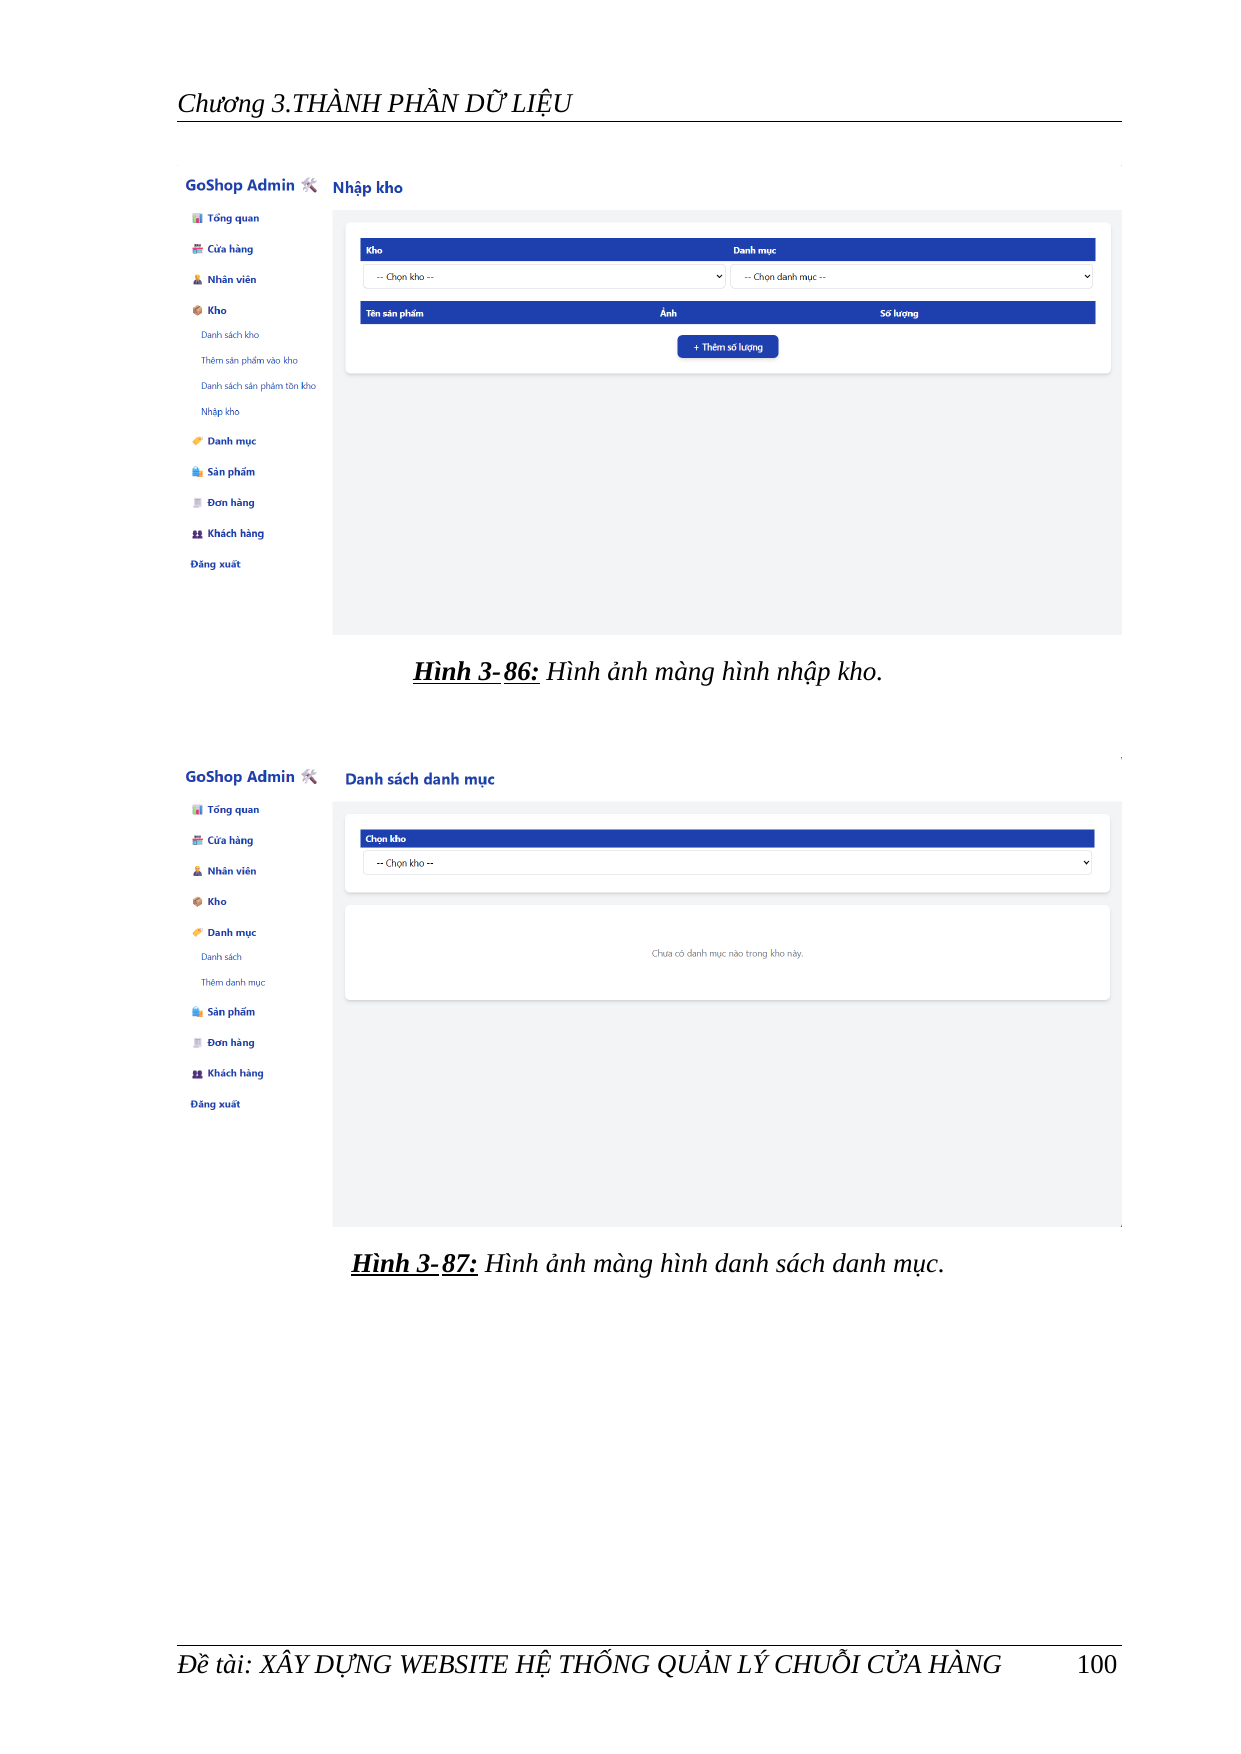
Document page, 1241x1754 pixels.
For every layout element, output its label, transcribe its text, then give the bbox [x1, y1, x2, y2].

picture [177, 165, 1122, 635]
picture [177, 757, 1122, 1227]
